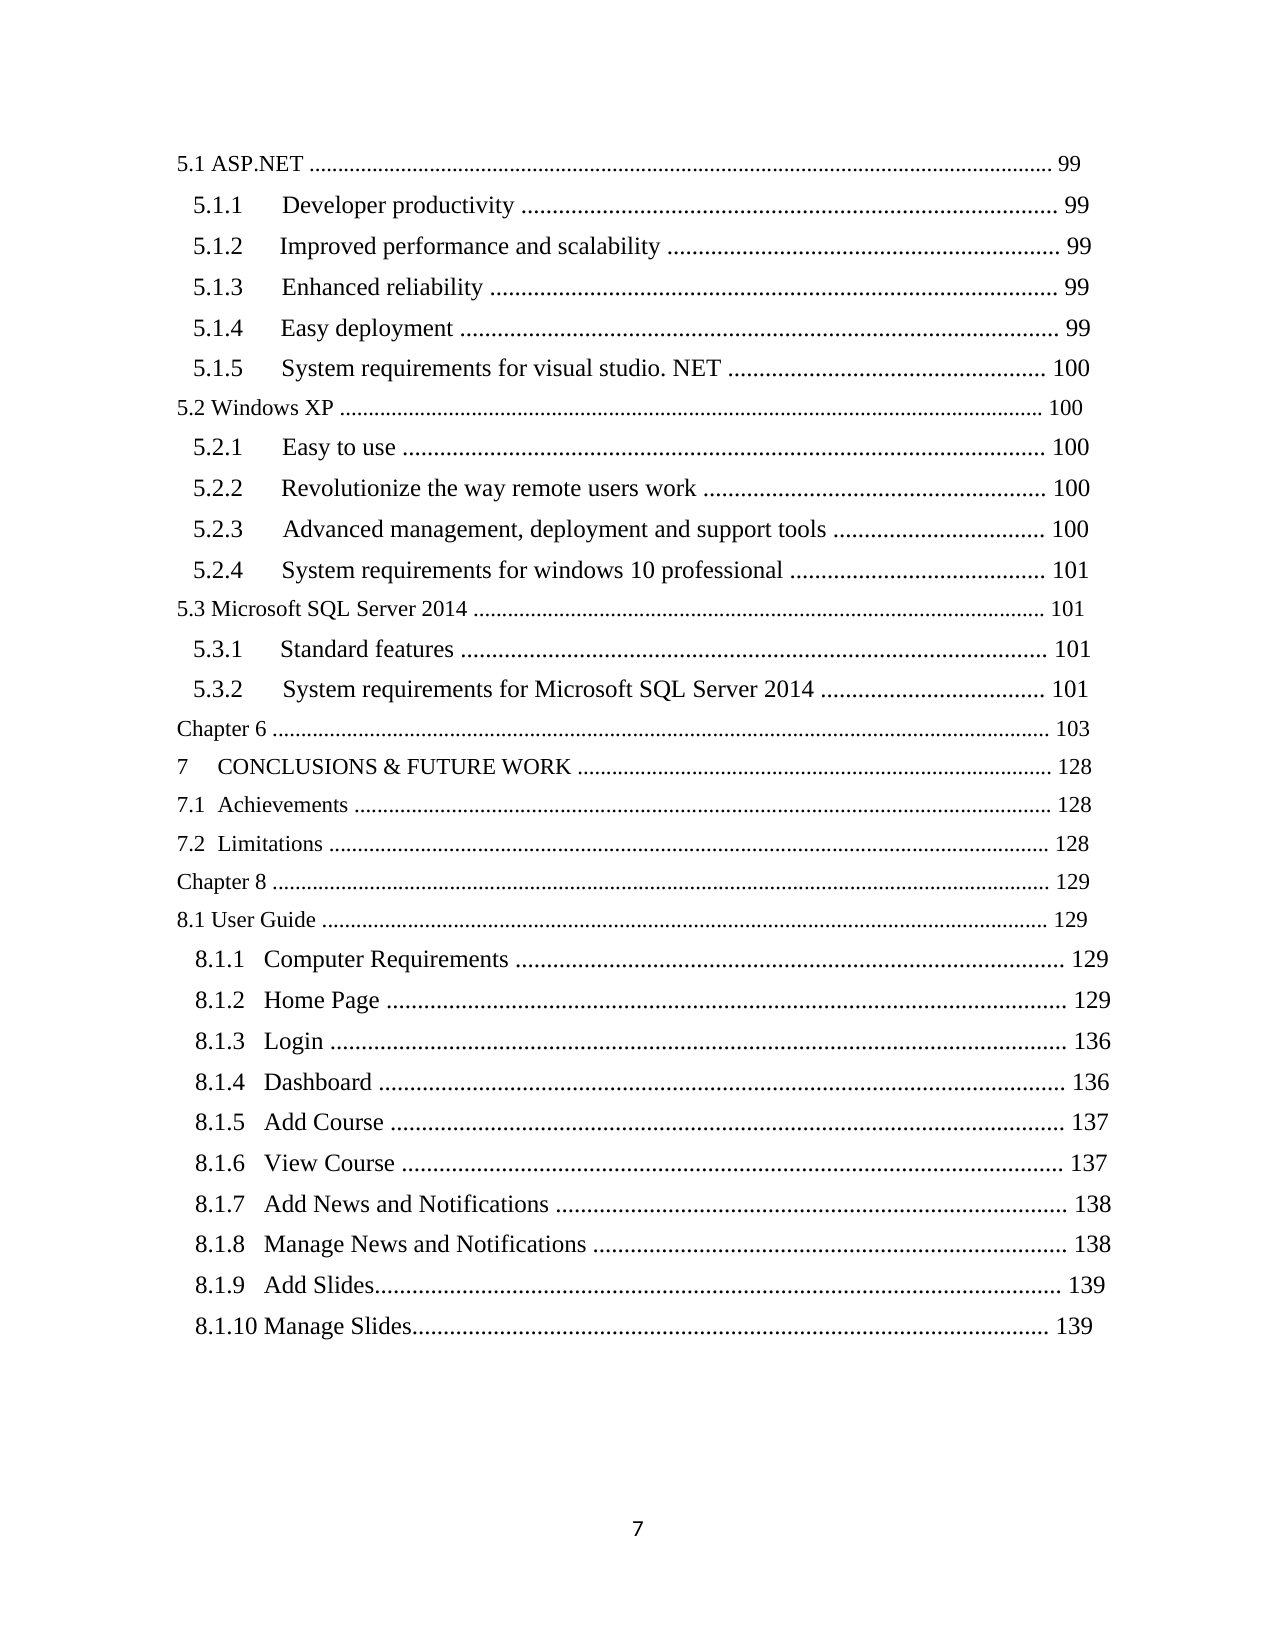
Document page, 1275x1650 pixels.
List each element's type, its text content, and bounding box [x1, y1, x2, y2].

list Limitations .............................................................................................................................. 128 [177, 830, 1127, 856]
text 5.1.3 Enhanced reliability ........................................................................................... 99 [150, 272, 1131, 301]
text 5.1.4 Easy deployment ................................................................................................ 99 [150, 313, 1131, 342]
text 5.2.3 Advanced management, deployment and support tools .................................. 100 [150, 514, 1131, 543]
text 5.2.1 Easy to use ....................................................................................................... 100 [150, 432, 1131, 461]
list Add Course ............................................................................................................ 137 [195, 1107, 1126, 1136]
list Manage News and Notifications ............................................................................ 138 [195, 1229, 1126, 1258]
list Computer Requirements ........................................................................................ 129 [195, 944, 1126, 973]
list View Course .......................................................................................................... 137 [195, 1148, 1126, 1177]
text Chapter 8 ........................................................................................................................................ 129 [177, 868, 1127, 894]
text Chapter 6 ........................................................................................................................................ 103 [177, 715, 1127, 741]
list Add News and Notifications .................................................................................. 138 [195, 1189, 1126, 1218]
list Achievements .......................................................................................................................... 128 [177, 792, 1127, 818]
text 5.1.1 Developer productivity ...................................................................................... 99 [150, 191, 1131, 219]
text 5.2 Windows XP ........................................................................................................................... 100 [177, 394, 1127, 421]
list Login ...................................................................................................................... 136 [195, 1026, 1126, 1055]
text 5.2.2 Revolutionize the way remote users work ....................................................... 100 [150, 473, 1131, 502]
list CONCLUSIONS & FUTURE WORK ................................................................................... 128 [177, 753, 1127, 780]
text 5.1.5 System requirements for visual studio. NET ................................................... 100 [150, 353, 1131, 382]
list Add Slides.............................................................................................................. 139 [195, 1270, 1126, 1299]
text 5.3.1 Standard features .............................................................................................. 101 [150, 634, 1131, 662]
text 8.1 User Guide ............................................................................................................................... 129 [177, 906, 1127, 933]
list Manage Slides...................................................................................................... 139 [195, 1311, 1126, 1340]
text 5.2.4 System requirements for windows 10 professional ......................................... 101 [150, 555, 1131, 583]
text 5.3.2 System requirements for Microsoft SQL Server 2014 .................................... 101 [150, 674, 1131, 703]
text 5.3 Microsoft SQL Server 2014 .................................................................................................... 101 [177, 595, 1127, 622]
text 5.1.2 Improved performance and scalability ............................................................... 99 [150, 231, 1131, 260]
list Home Page ............................................................................................................. 129 [195, 985, 1126, 1014]
list Dashboard .............................................................................................................. 136 [195, 1067, 1126, 1095]
text 5.1 ASP.NET .................................................................................................................................. 99 [177, 150, 1127, 177]
